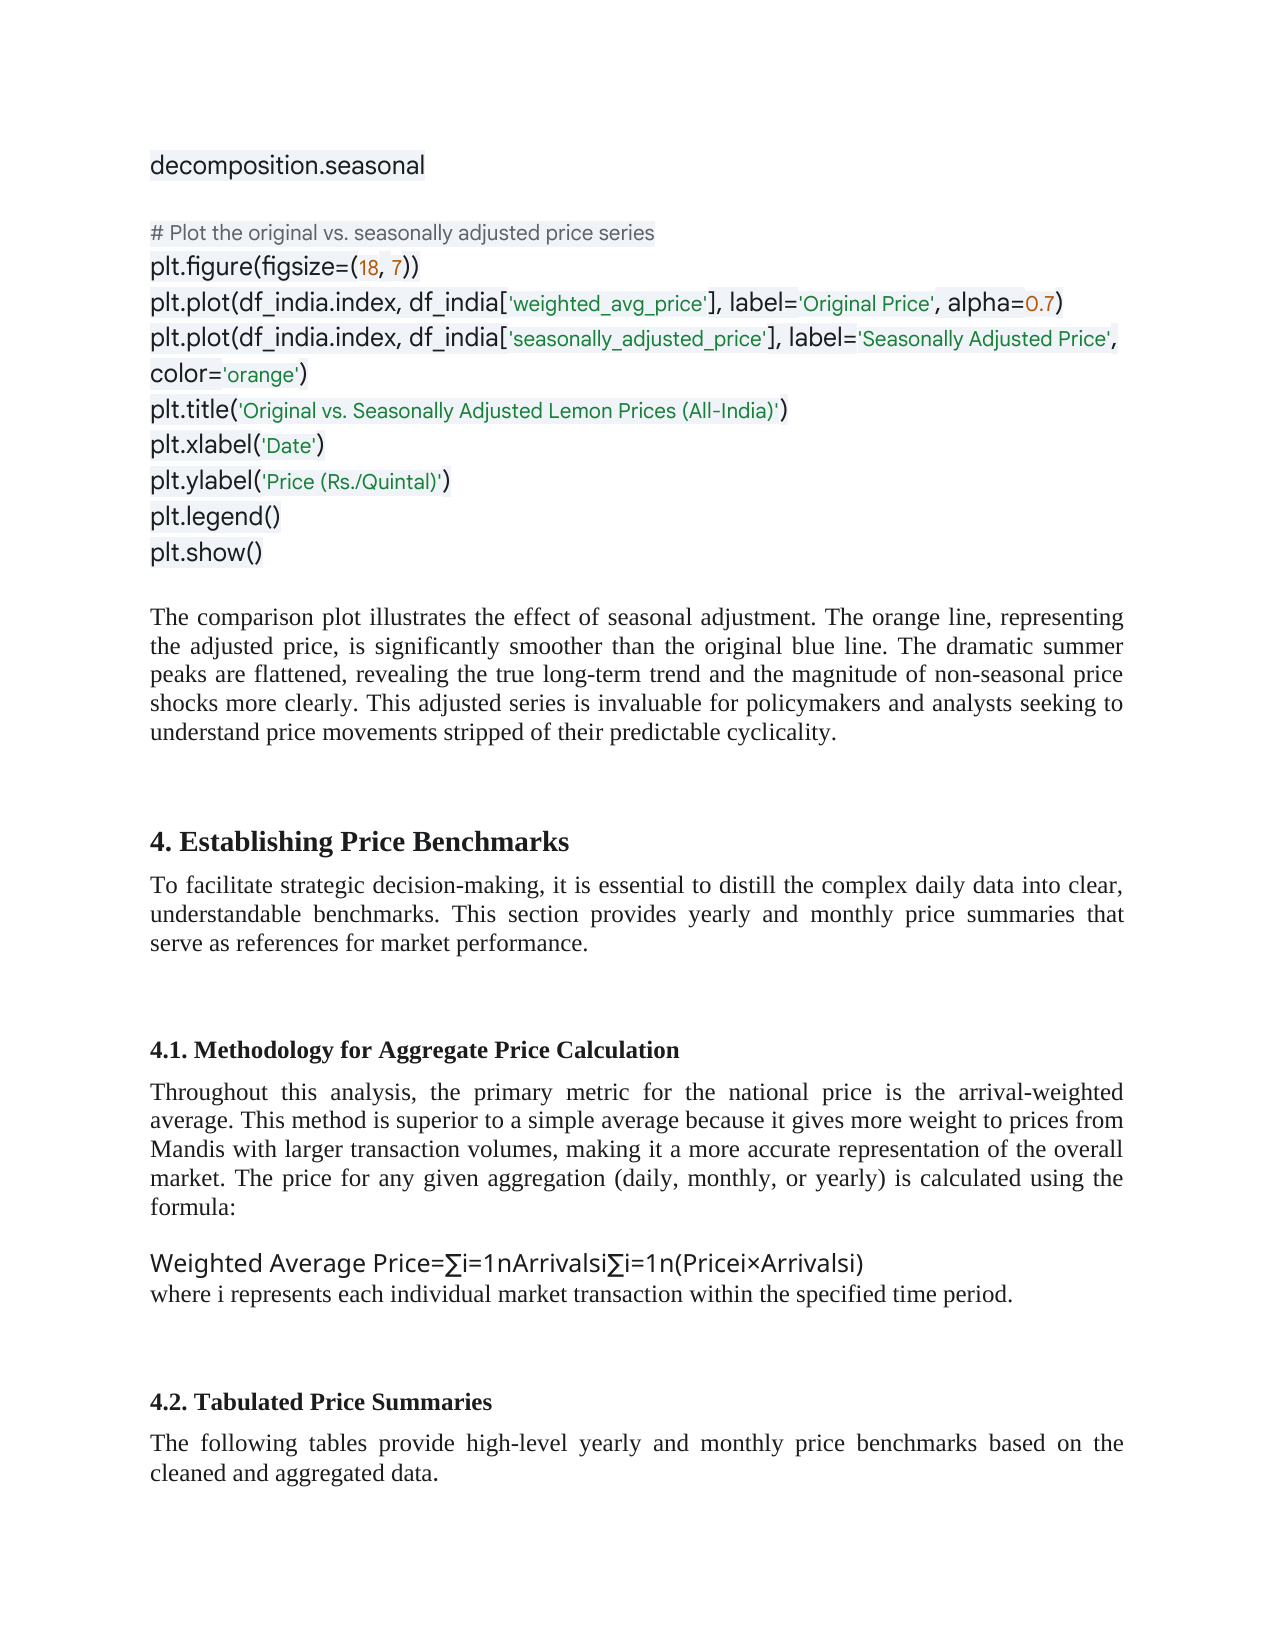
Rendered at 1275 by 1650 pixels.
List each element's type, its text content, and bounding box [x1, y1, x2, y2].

text The comparison plot illustrates the effect of seasonal adjustment. The orange line, representing the adjusted price, is significantly smoother than the original blue line. The dramatic summer peaks are flattened, revealing the true long-term trend and the magnitude of non-seasonal price shocks more clearly. This adjusted series is invaluable for policymakers and analysts seeking to understand price movements stripped of their predictable cyclicality. [150, 602, 1125, 746]
text Weighted Average Price=∑i=1n​Arrivalsi​∑i=1n​(Pricei​×Arrivalsi​)​ [150, 1246, 1125, 1279]
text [150, 150, 1125, 598]
subtitle 4.2. Tabulated Price Summaries [150, 1387, 1125, 1416]
text The following tables provide high-level yearly and monthly price benchmarks based on the cleaned and aggregated data. [150, 1428, 1125, 1488]
text To facilitate strategic decision-making, it is essential to distill the complex daily data into clear, understandable benchmarks. This section provides yearly and monthly price summaries that serve as references for market performance. [150, 871, 1125, 957]
subtitle 4. Establishing Price Benchmarks [150, 824, 1125, 858]
subtitle 4.1. Methodology for Aggregate Price Calculation [150, 1036, 1125, 1064]
text where i represents each individual market transaction within the specified time period. [150, 1279, 1125, 1308]
text Throughout this analysis, the primary metric for the national price is the arrival-weighted average. This method is superior to a simple average because it gives more weight to prices from Mandis with larger transaction volumes, making it a more accurate representation of the overall market. The price for any given aggregation (daily, monthly, or yearly) is calculated using the formula: [150, 1077, 1125, 1221]
